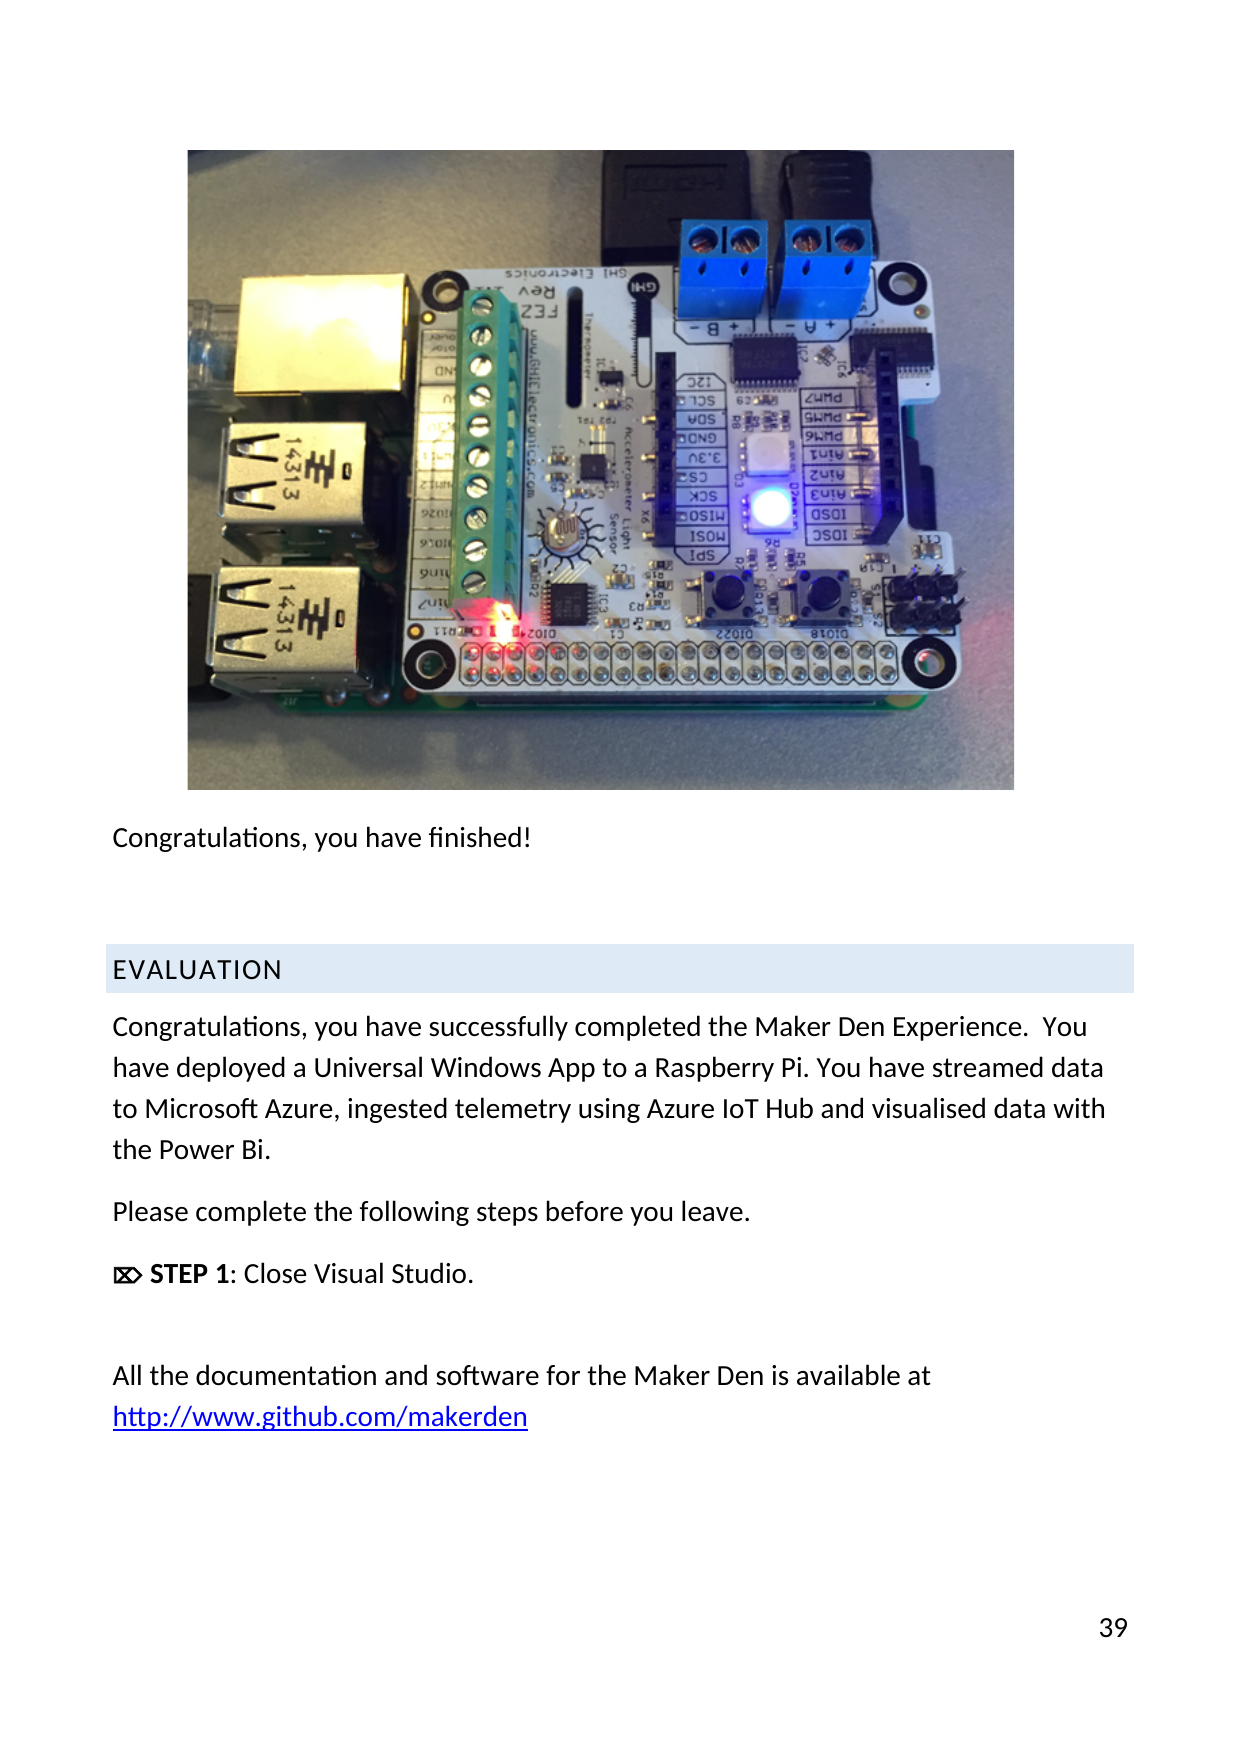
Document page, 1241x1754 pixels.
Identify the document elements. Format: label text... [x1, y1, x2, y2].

picture [187, 150, 1015, 790]
text Please complete the following steps before you leave. [112, 1193, 1128, 1229]
list STEP 1: Close Visual Studio. [112, 1255, 1128, 1331]
subtitle Evaluation [113, 951, 1128, 986]
text Congratulations, you have finished! [112, 814, 1128, 854]
text Congratulations, you have successfully completed the Maker Den Experience. You have deployed a Universal Windows App to a Raspberry Pi. You have streamed data to Microsoft Azure, ingested telemetry using Azure IoT Hub and visualised data with the Power Bi. [112, 1008, 1128, 1167]
text All the documentation and software for the Maker Den is available at http://www.github.com/makerden [112, 1357, 1128, 1434]
